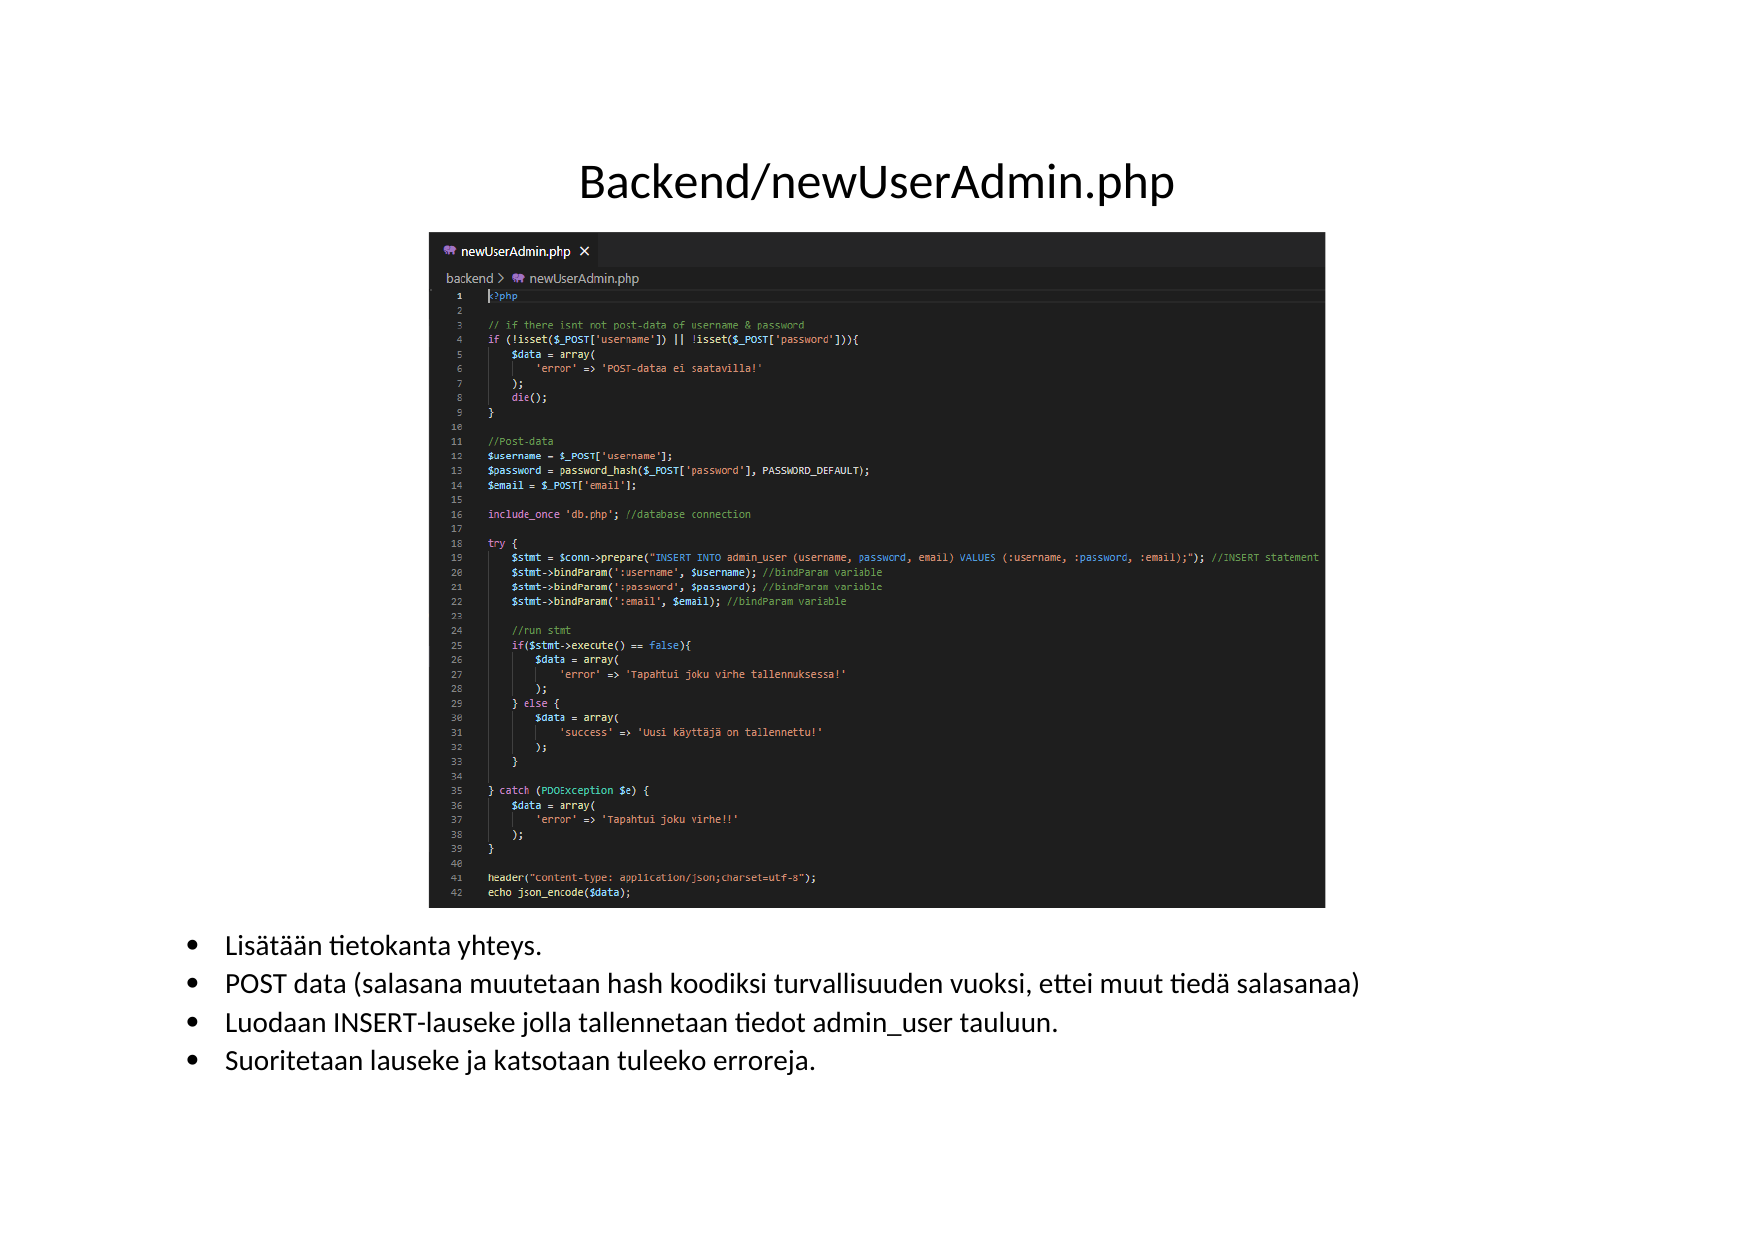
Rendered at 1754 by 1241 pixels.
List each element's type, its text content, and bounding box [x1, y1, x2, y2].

list Lisätään tietokanta yhteys. [187, 927, 1604, 962]
picture [428, 232, 1326, 908]
list Luodaan INSERT-lauseke jolla tallennetaan tiedot admin_user tauluun. [187, 1004, 1604, 1039]
list Suoritetaan lauseke ja katsotaan tuleeko erroreja. [187, 1042, 1604, 1078]
list POST data (salasana muutetaan hash koodiksi turvallisuuden vuoksi, ettei muut tiedä salasanaa) [187, 965, 1604, 1001]
text Backend/newUserAdmin.php [150, 150, 1604, 211]
